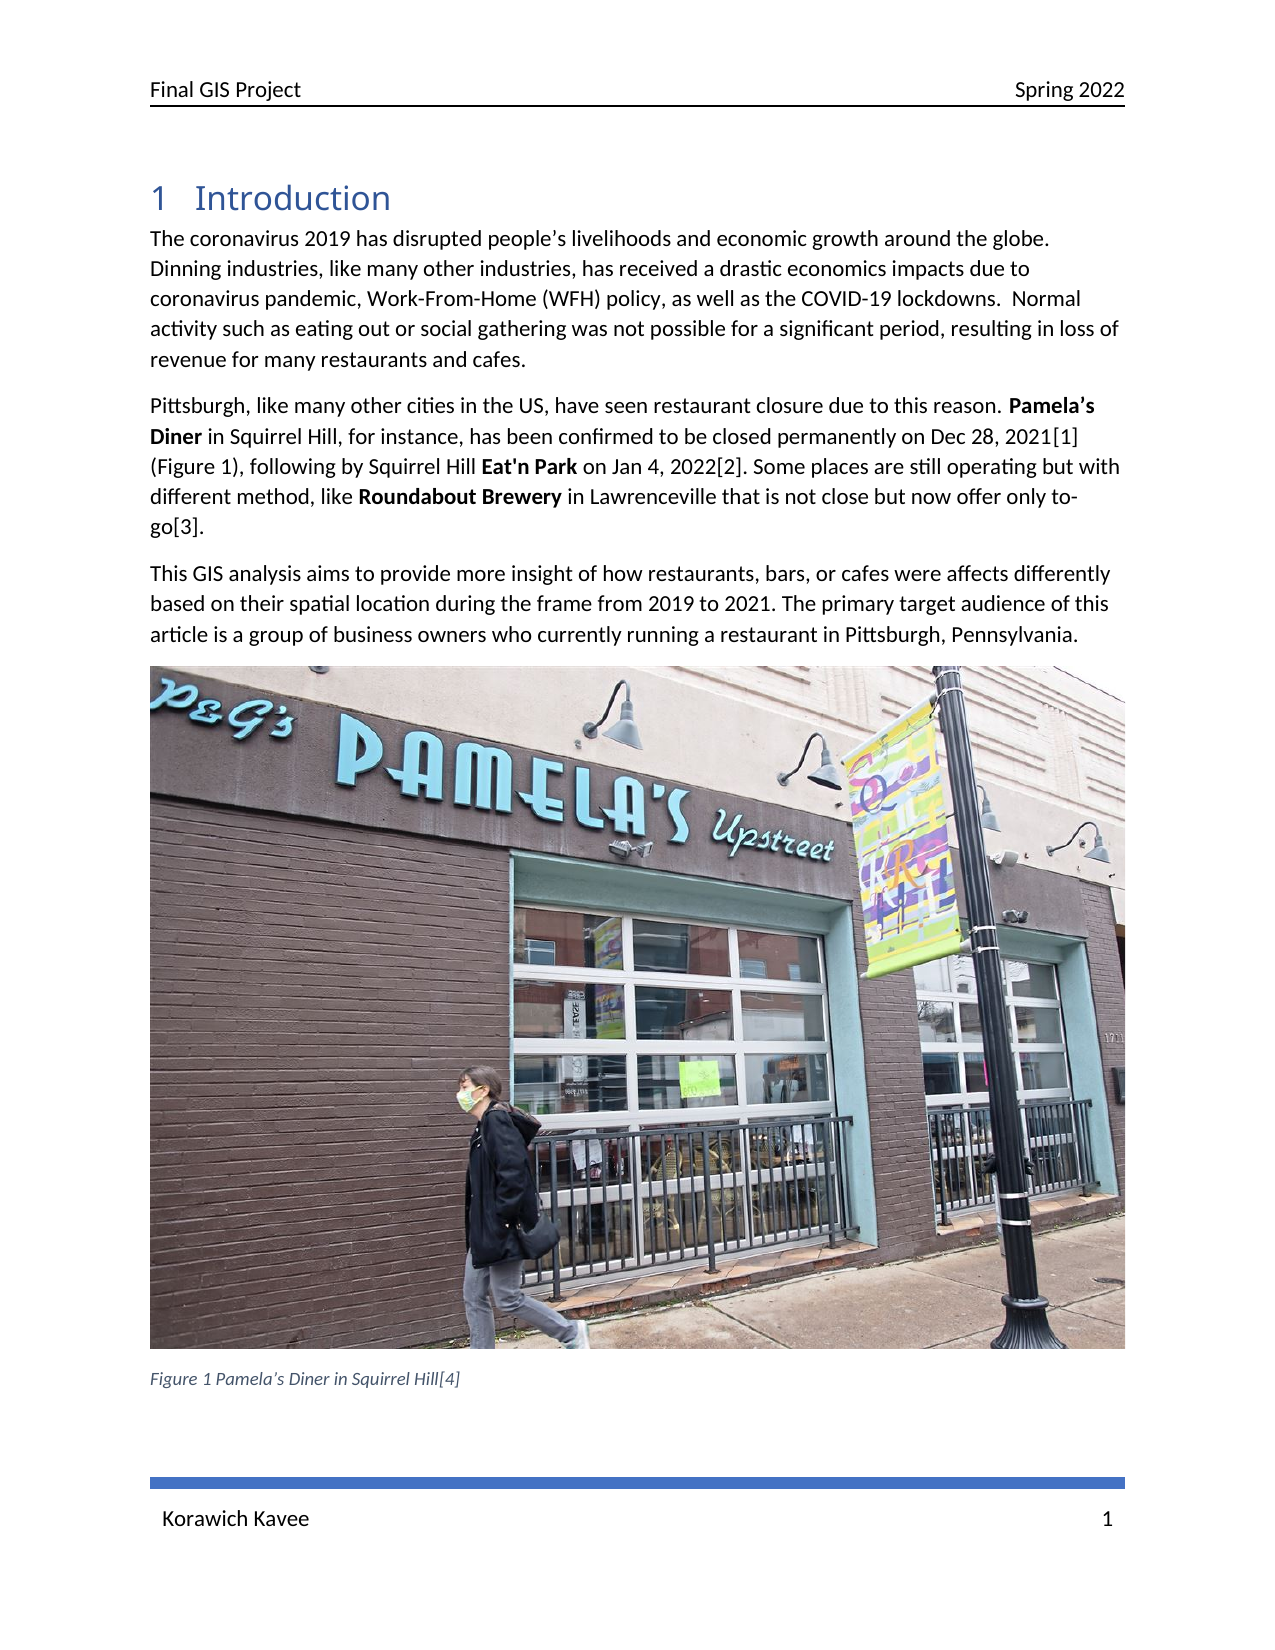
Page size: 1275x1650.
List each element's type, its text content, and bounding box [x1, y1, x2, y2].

text The coronavirus 2019 has disrupted people’s livelihoods and economic growth around the globe. Dinning industries, like many other industries, has received a drastic economics impacts due to coronavirus pandemic, Work-From-Home (WFH) policy, as well as the COVID-19 lockdowns. Normal activity such as eating out or social gathering was not possible for a significant period, resulting in loss of revenue for many restaurants and cafes. [150, 224, 1125, 373]
subtitle Introduction [150, 175, 1125, 220]
picture [150, 666, 1125, 1349]
text This GIS analysis aims to provide more insight of how restaurants, bars, or cafes were affects differently based on their spatial location during the frame from 2019 to 2021. The primary target audience of this article is a group of business owners who currently running a restaurant in Pittsburgh, Pennsylvania. [150, 559, 1125, 648]
text Pittsburgh, like many other cities in the US, have seen restaurant closure due to this reason. Pamela’s Diner in Squirrel Hill, for instance, has been confirmed to be closed permanently on Dec 28, 2021[1] (Figure 1), following by Squirrel Hill Eat'n Park on Jan 4, 2022[2]. Some places are still operating but with different method, like Roundabout Brewery in Lawrenceville that is not close but now offer only to-go[3]. [150, 392, 1125, 541]
